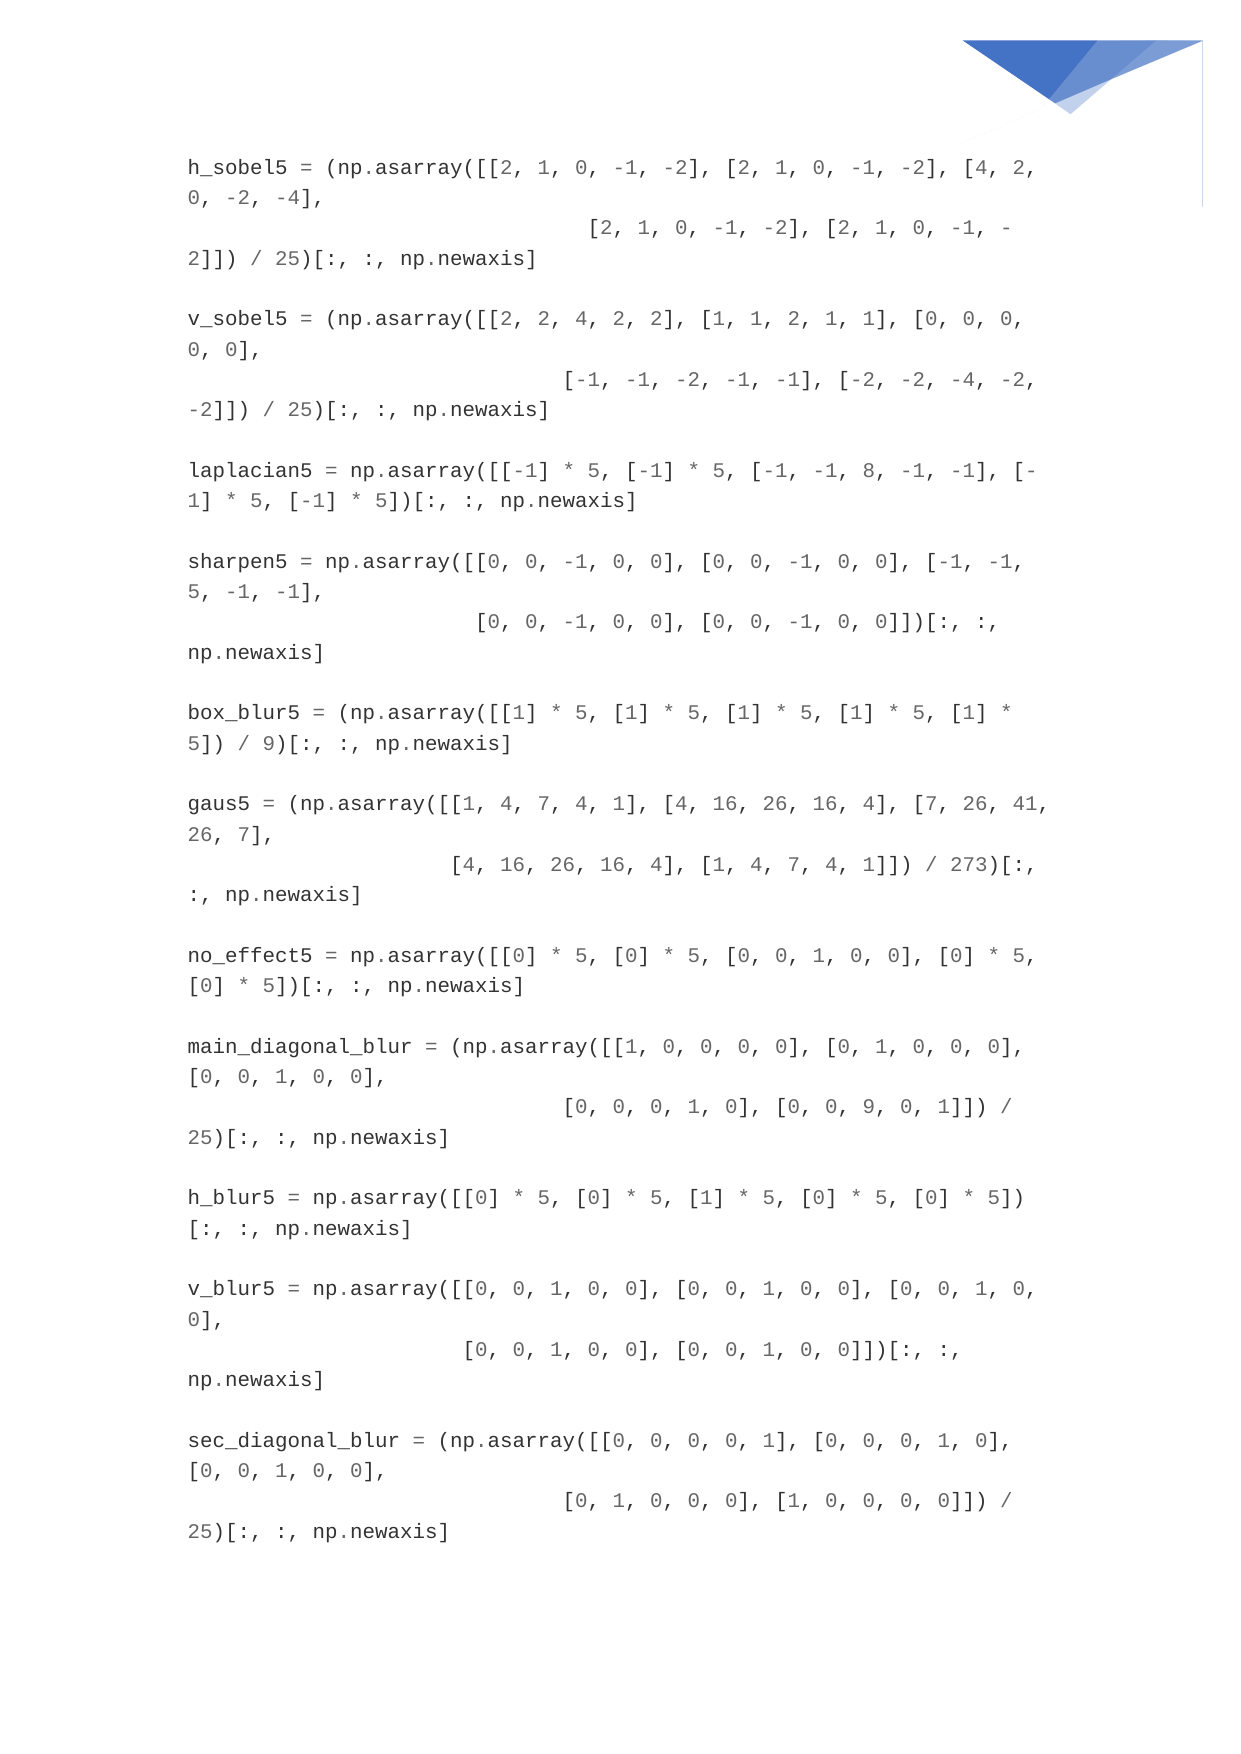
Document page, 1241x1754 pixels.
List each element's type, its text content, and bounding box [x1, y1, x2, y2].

picture [961, 40, 1203, 209]
text box_blur5 = (np.asarray([[1] * 5, [1] * 5, [1] * 5, [1] * 5, [1] * 5]) / 9)[:, :, np.newaxis] [187, 696, 1053, 756]
text [-1, -1, -2, -1, -1], [-2, -2, -4, -2, -2]]) / 25)[:, :, np.newaxis] [187, 362, 1053, 423]
text main_diagonal_blur = (np.asarray([[1, 0, 0, 0, 0], [0, 1, 0, 0, 0], [0, 0, 1, 0, 0], [187, 1029, 1053, 1090]
text v_sobel5 = (np.asarray([[2, 2, 4, 2, 2], [1, 1, 2, 1, 1], [0, 0, 0, 0, 0], [187, 302, 1053, 362]
text sharpen5 = np.asarray([[0, 0, -1, 0, 0], [0, 0, -1, 0, 0], [-1, -1, 5, -1, -1], [187, 544, 1053, 605]
text [2, 1, 0, -1, -2], [2, 1, 0, -1, -2]]) / 25)[:, :, np.newaxis] [187, 211, 1053, 271]
text [4, 16, 26, 16, 4], [1, 4, 7, 4, 1]]) / 273)[:, :, np.newaxis] [187, 847, 1053, 908]
text h_blur5 = np.asarray([[0] * 5, [0] * 5, [1] * 5, [0] * 5, [0] * 5])[:, :, np.newaxis] [187, 1181, 1053, 1241]
text h_sobel5 = (np.asarray([[2, 1, 0, -1, -2], [2, 1, 0, -1, -2], [4, 2, 0, -2, -4], [187, 150, 1053, 211]
text [0, 0, -1, 0, 0], [0, 0, -1, 0, 0]])[:, :, np.newaxis] [187, 605, 1053, 665]
text sec_diagonal_blur = (np.asarray([[0, 0, 0, 0, 1], [0, 0, 0, 1, 0], [0, 0, 1, 0, 0], [187, 1423, 1053, 1484]
text [0, 0, 0, 1, 0], [0, 0, 9, 0, 1]]) / 25)[:, :, np.newaxis] [187, 1090, 1053, 1150]
text no_effect5 = np.asarray([[0] * 5, [0] * 5, [0, 0, 1, 0, 0], [0] * 5, [0] * 5])[:, :, np.newaxis] [187, 938, 1053, 999]
text gaus5 = (np.asarray([[1, 4, 7, 4, 1], [4, 16, 26, 16, 4], [7, 26, 41, 26, 7], [187, 787, 1053, 847]
text v_blur5 = np.asarray([[0, 0, 1, 0, 0], [0, 0, 1, 0, 0], [0, 0, 1, 0, 0], [187, 1272, 1053, 1332]
text laplacian5 = np.asarray([[-1] * 5, [-1] * 5, [-1, -1, 8, -1, -1], [-1] * 5, [-1] * 5])[:, :, np.newaxis] [187, 453, 1053, 514]
text [0, 0, 1, 0, 0], [0, 0, 1, 0, 0]])[:, :, np.newaxis] [187, 1332, 1053, 1393]
text [0, 1, 0, 0, 0], [1, 0, 0, 0, 0]]) / 25)[:, :, np.newaxis] [187, 1484, 1053, 1544]
